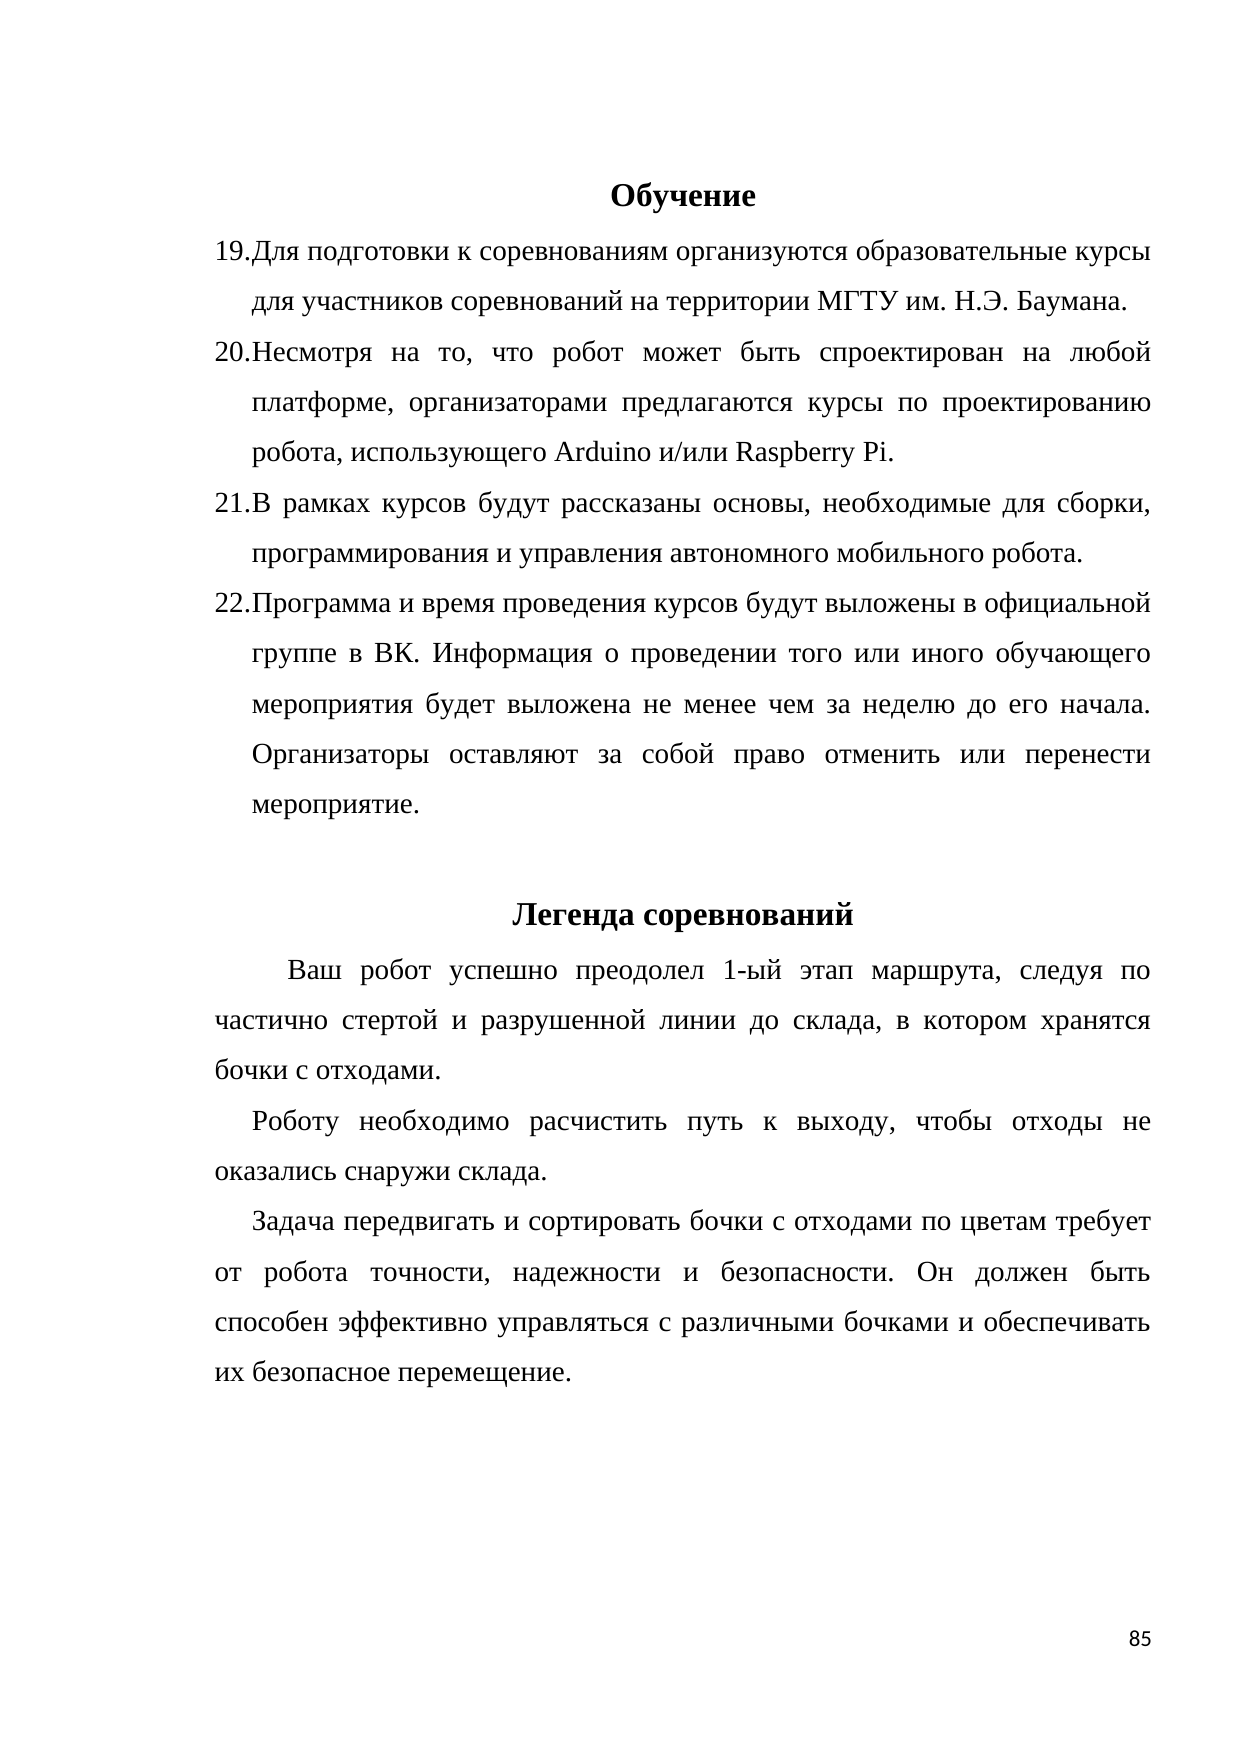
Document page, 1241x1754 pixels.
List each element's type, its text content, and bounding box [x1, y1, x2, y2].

list Для подготовки к соревнованиям организуются образовательные курсы для участников соревнований на территории МГТУ им. Н.Э. Баумана. [214, 233, 1152, 317]
list Обучение [214, 176, 1152, 214]
text В рамках курсов будут рассказаны основы, необходимые для сборки, программирования и управления автономного мобильного робота. [214, 485, 1152, 568]
text Программа и время проведения курсов будут выложены в официальной группе в ВК. Информация о проведении того или иного обучающего мероприятия будет выложена не менее чем за неделю до его начала. Организаторы оставляют за собой право отменить или перенести мероприятие. [214, 585, 1152, 820]
text Несмотря на то, что робот может быть спроектирован на любой платформе, организаторами предлагаются курсы по проектированию робота, использующего Arduino и/или Raspberry Pi. [214, 334, 1152, 468]
list Задача передвигать и сортировать бочки с отходами по цветам требует от робота точности, надежности и безопасности. Он должен быть способен эффективно управляться с различными бочками и обеспечивать их безопасное перемещение. [214, 1203, 1152, 1388]
list Ваш робот успешно преодолел 1-ый этап маршрута, следуя по частично стертой и разрушенной линии до склада, в котором хранятся бочки с отходами. [214, 952, 1152, 1086]
list Роботу необходимо расчистить путь к выходу, чтобы отходы не оказались снаружи склада. [214, 1103, 1152, 1187]
list Легенда соревнований [214, 894, 1152, 933]
